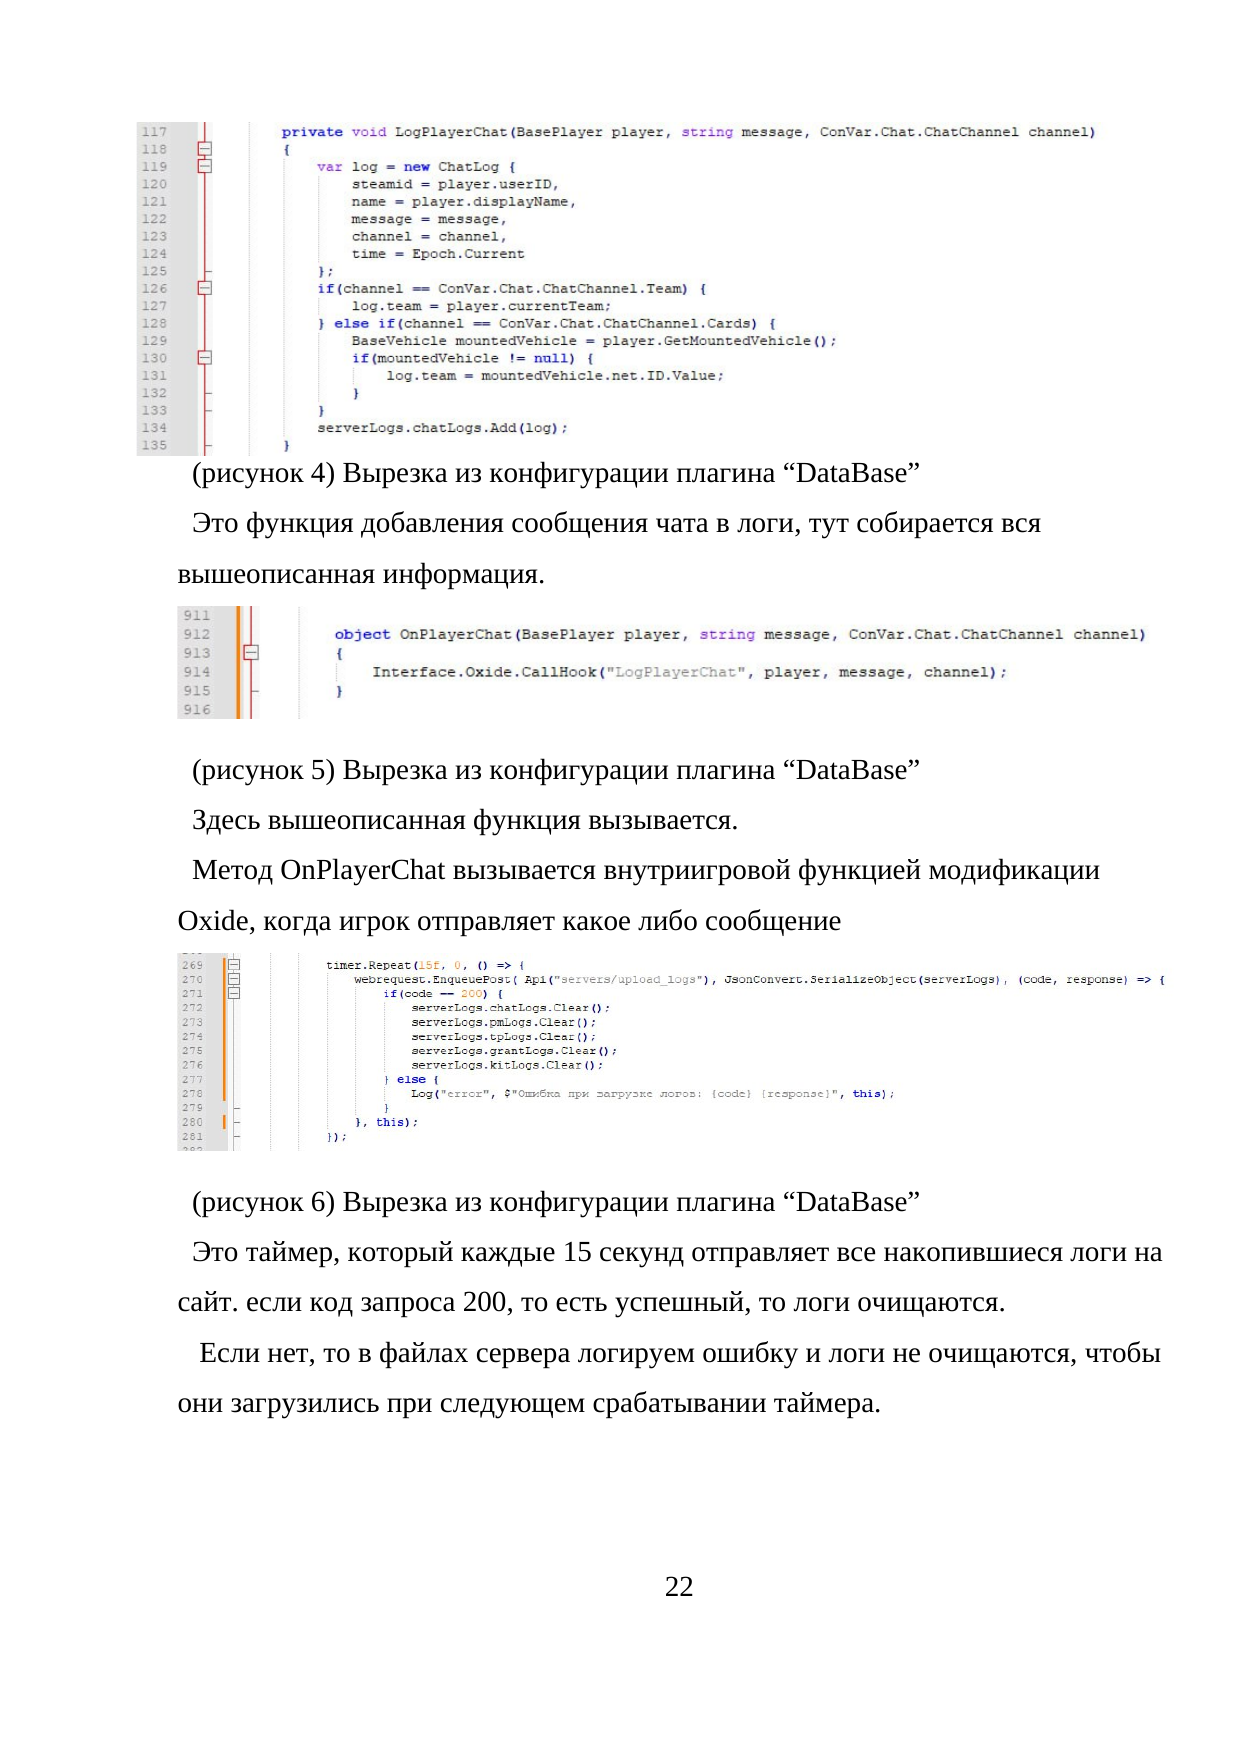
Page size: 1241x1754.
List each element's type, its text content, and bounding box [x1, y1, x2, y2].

text (рисунок 5) Вырезка из конфигурации плагина “DataBase” [177, 719, 1181, 785]
text Метод OnPlayerChat вызывается внутриигровой функцией модификации Oxide, когда игрок отправляет какое либо сообщение [177, 852, 1181, 936]
text Здесь вышеописанная функция вызывается. [177, 802, 1181, 836]
picture [177, 606, 1182, 719]
text Если нет, то в файлах сервера логируем ошибку и логи не очищаются, чтобы они загрузились при следующем срабатывании таймера. [177, 1335, 1181, 1419]
picture [136, 122, 1141, 456]
text (рисунок 6) Вырезка из конфигурации плагина “DataBase” [177, 1151, 1181, 1217]
text Это функция добавления сообщения чата в логи, тут собирается вся вышеописанная информация. [177, 506, 1181, 589]
picture [177, 953, 1182, 1151]
text Это таймер, который каждые 15 секунд отправляет все накопившиеся логи на сайт. если код запроса 200, то есть успешный, то логи очищаются. [177, 1234, 1181, 1318]
